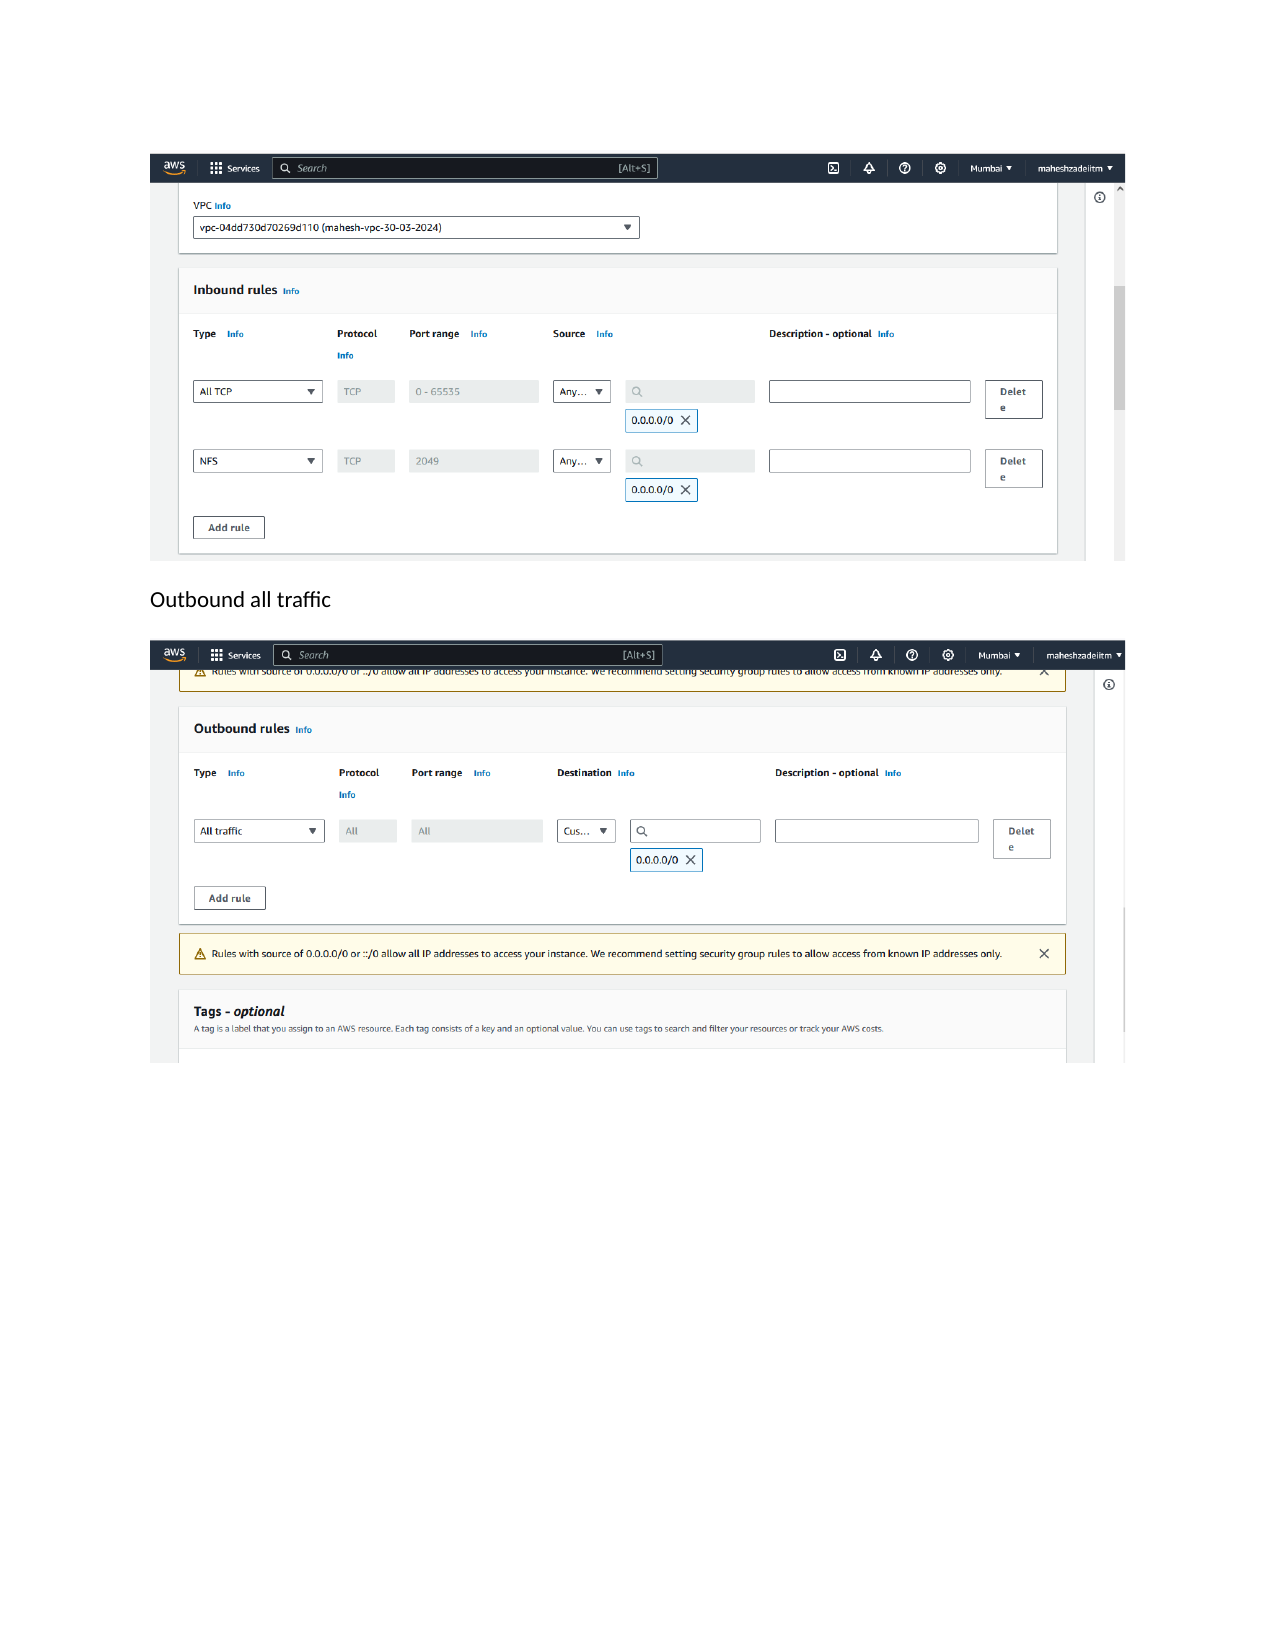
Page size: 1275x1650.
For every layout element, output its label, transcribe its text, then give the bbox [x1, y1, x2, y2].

text Outbound all traffic [150, 585, 1125, 613]
picture [150, 638, 1125, 1063]
picture [150, 150, 1125, 561]
